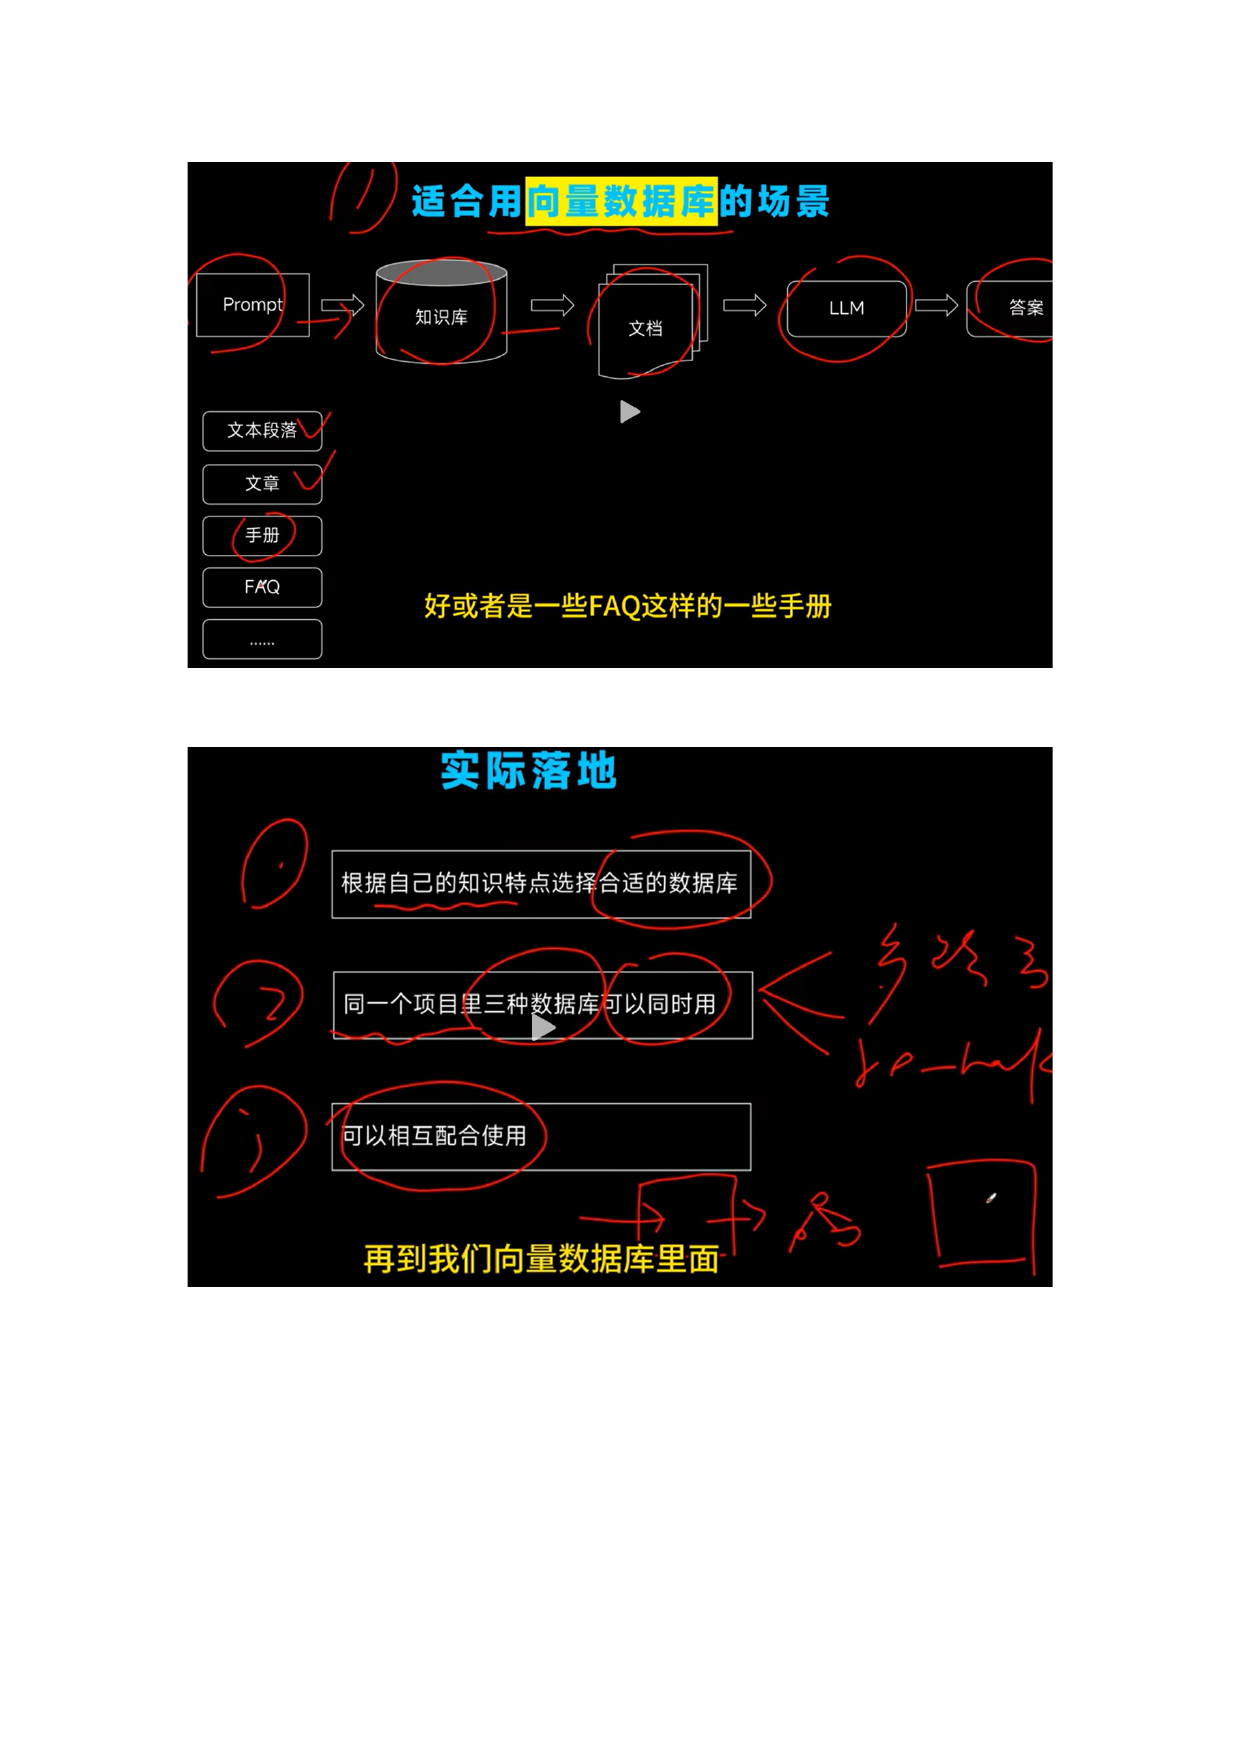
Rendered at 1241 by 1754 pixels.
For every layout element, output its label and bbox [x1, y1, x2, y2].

picture [187, 162, 1053, 668]
picture [187, 747, 1053, 1287]
